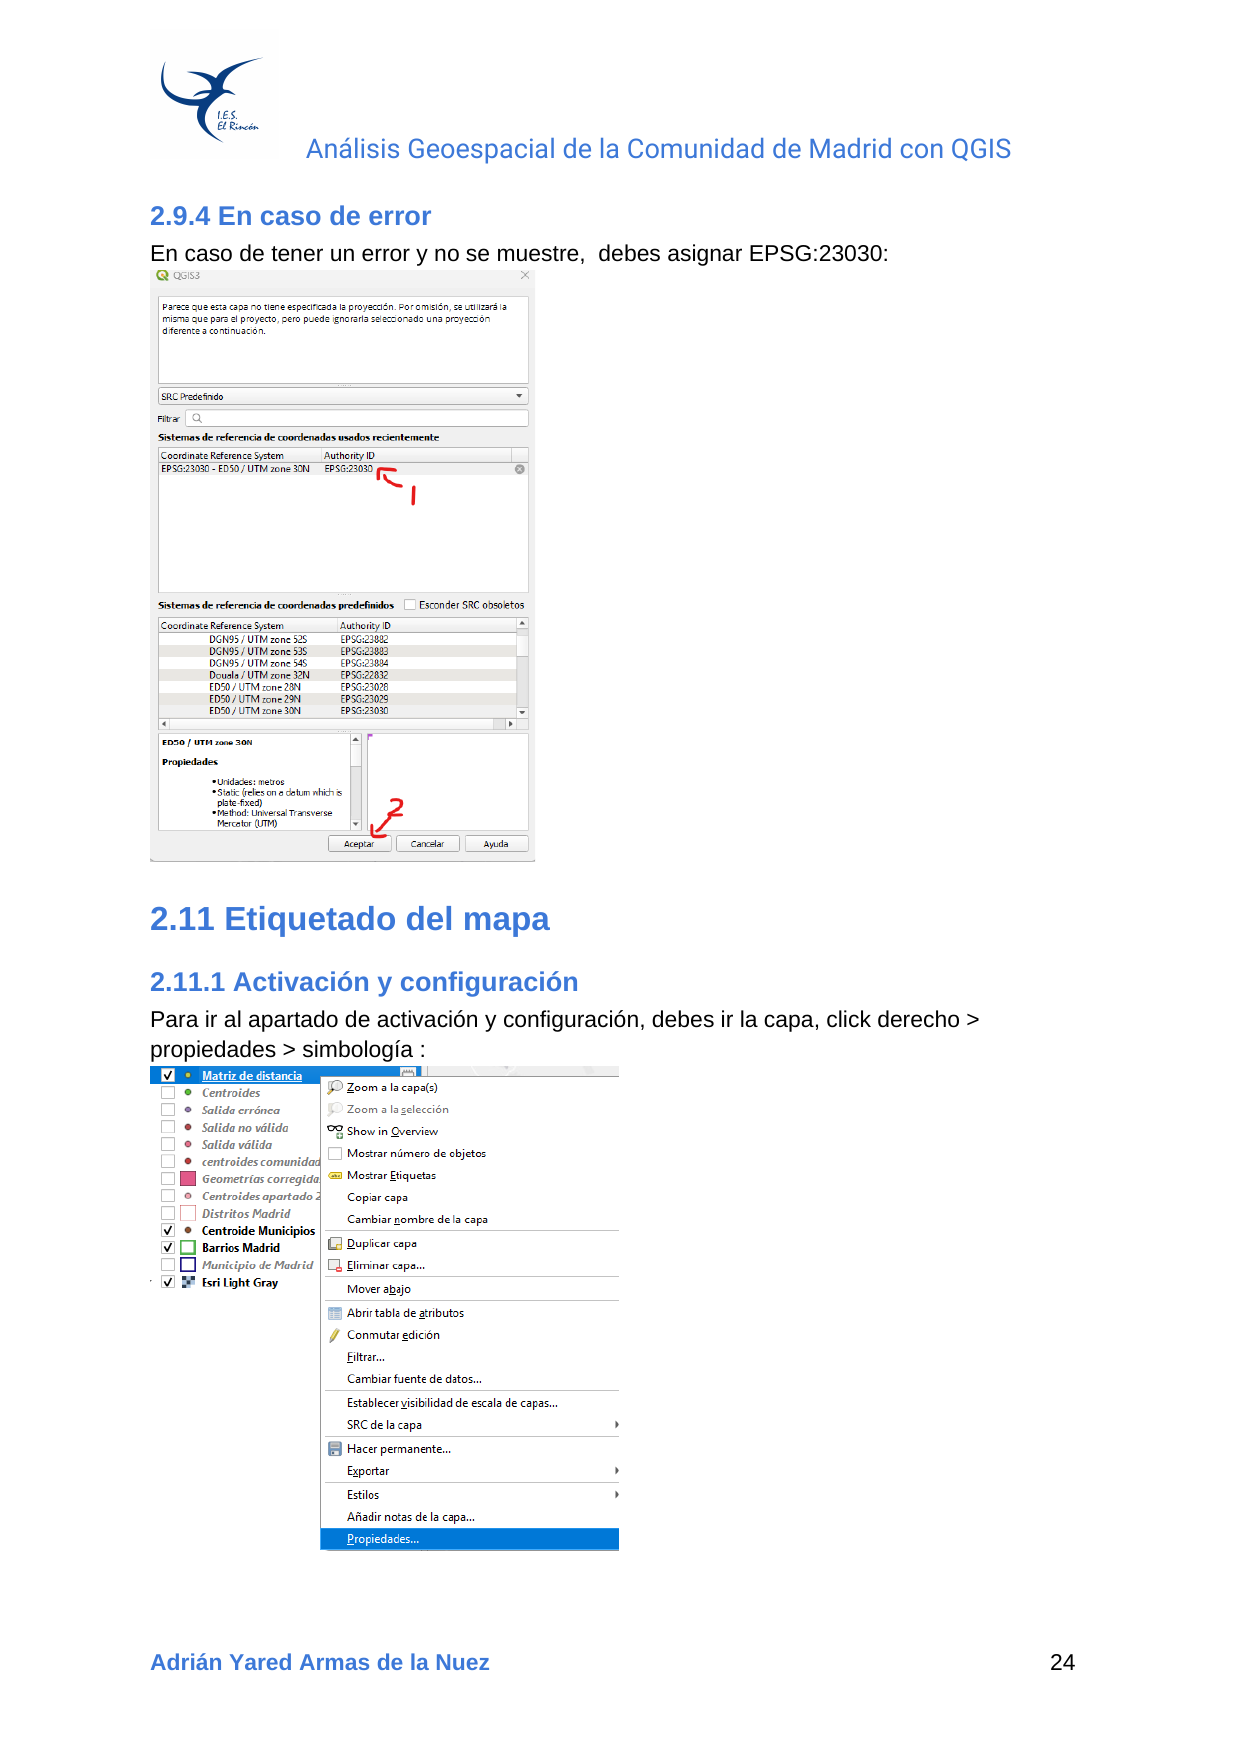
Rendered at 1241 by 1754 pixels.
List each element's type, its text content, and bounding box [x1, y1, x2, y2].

subtitle 2.11.1 Activación y configuración [150, 966, 1090, 997]
picture [150, 29, 279, 159]
text Para ir al apartado de activación y configuración, debes ir la capa, click derecho > propiedades > simbología : [150, 1006, 1090, 1062]
subtitle 2.11 Etiquetado del mapa [150, 899, 1090, 937]
picture [150, 1066, 619, 1551]
text En caso de tener un error y no se muestre, debes asignar EPSG:23030: [150, 240, 1090, 266]
subtitle 2.9.4 En caso de error [150, 200, 1090, 231]
picture [150, 270, 536, 862]
